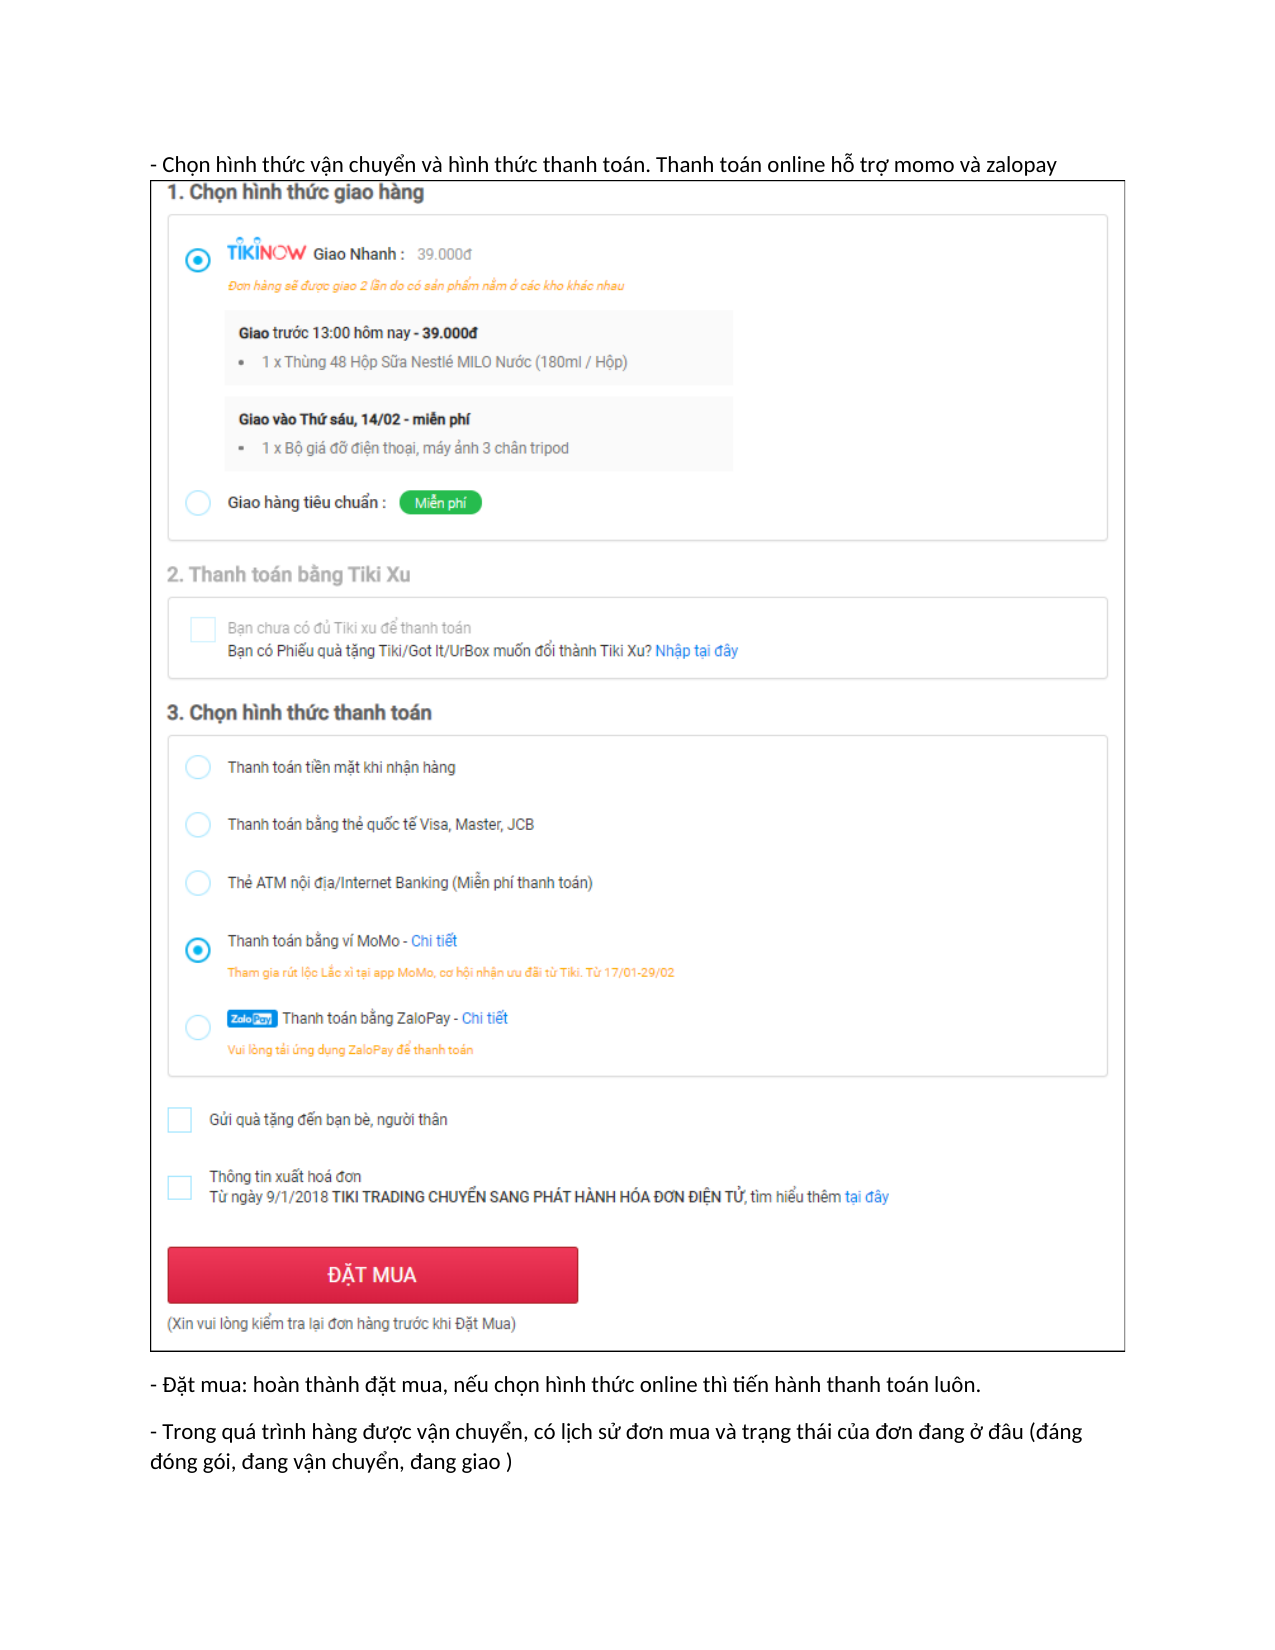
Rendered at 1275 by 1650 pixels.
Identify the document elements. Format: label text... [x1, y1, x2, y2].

text - Chọn hình thức vận chuyển và hình thức thanh toán. Thanh toán online hỗ trợ momo và zalopay [150, 150, 1125, 180]
text - Đặt mua: hoàn thành đặt mua, nếu chọn hình thức online thì tiến hành thanh toán luôn. [150, 1370, 1125, 1398]
text - Trong quá trình hàng được vận chuyển, có lịch sử đơn mua và trạng thái của đơn đang ở đâu (đáng đóng gói, đang vận chuyển, đang giao ) [150, 1417, 1125, 1475]
picture [150, 180, 1125, 1352]
